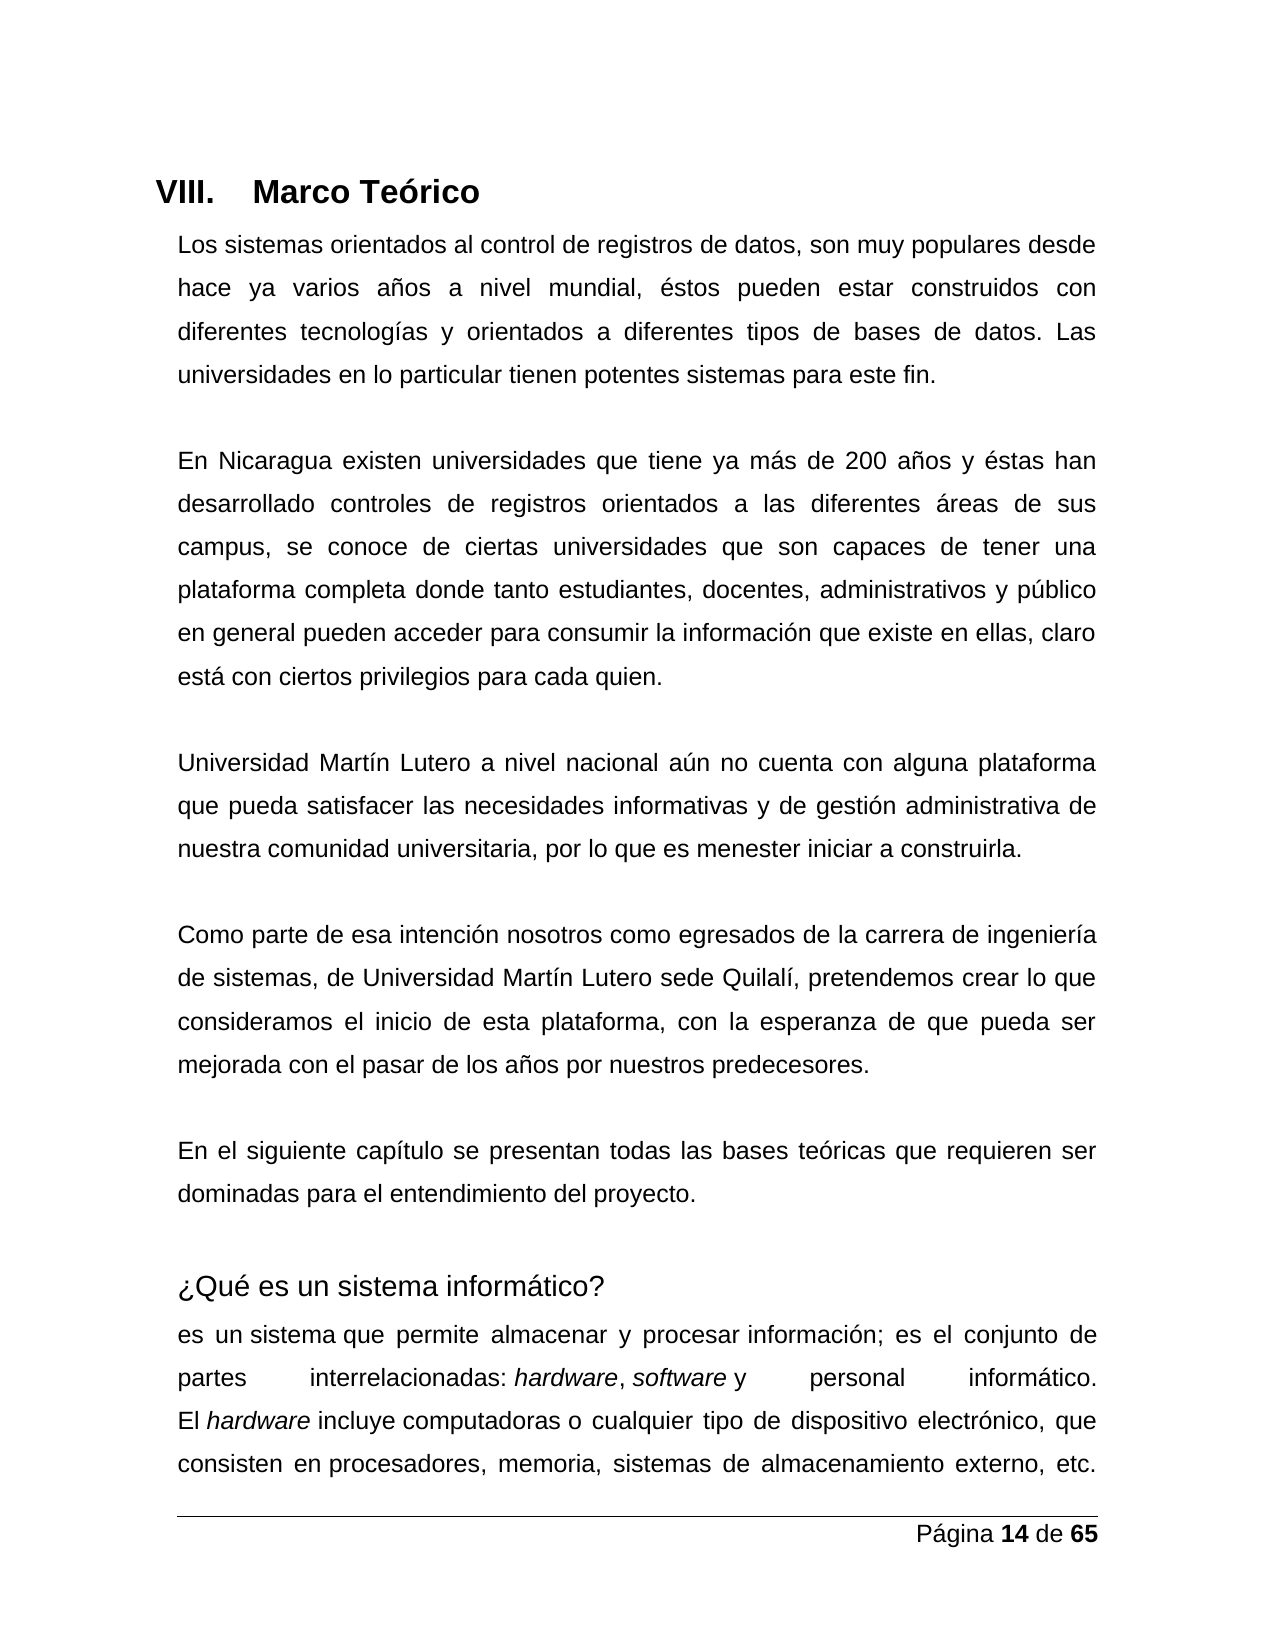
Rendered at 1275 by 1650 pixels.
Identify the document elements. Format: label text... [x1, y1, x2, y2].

text Los sistemas orientados al control de registros de datos, son muy populares desde hace ya varios años a nivel mundial, éstos pueden estar construidos con diferentes tecnologías y orientados a diferentes tipos de bases de datos. Las universidades en lo particular tienen potentes sistemas para este fin. [177, 230, 1098, 388]
subtitle ¿Qué es un sistema informático? [177, 1269, 1098, 1303]
text En el siguiente capítulo se presentan todas las bases teóricas que requieren ser dominadas para el entendimiento del proyecto. [177, 1136, 1098, 1208]
subtitle Marco Teórico [215, 173, 1098, 211]
text Como parte de esa intención nosotros como egresados de la carrera de ingeniería de sistemas, de Universidad Martín Lutero sede Quilalí, pretendemos crear lo que consideramos el inicio de esta plataforma, con la esperanza de que pueda ser mejorada con el pasar de los años por nuestros predecesores. [177, 920, 1098, 1078]
text Universidad Martín Lutero a nivel nacional aún no cuenta con alguna plataforma que pueda satisfacer las necesidades informativas y de gestión administrativa de nuestra comunidad universitaria, por lo que es menester iniciar a construirla. [177, 748, 1098, 863]
text En Nicaragua existen universidades que tiene ya más de 200 años y éstas han desarrollado controles de registros orientados a las diferentes áreas de sus campus, se conoce de ciertas universidades que son capaces de tener una plataforma completa donde tanto estudiantes, docentes, administrativos y público en general pueden acceder para consumir la información que existe en ellas, claro está con ciertos privilegios para cada quien. [177, 446, 1098, 690]
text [177, 1320, 1098, 1478]
